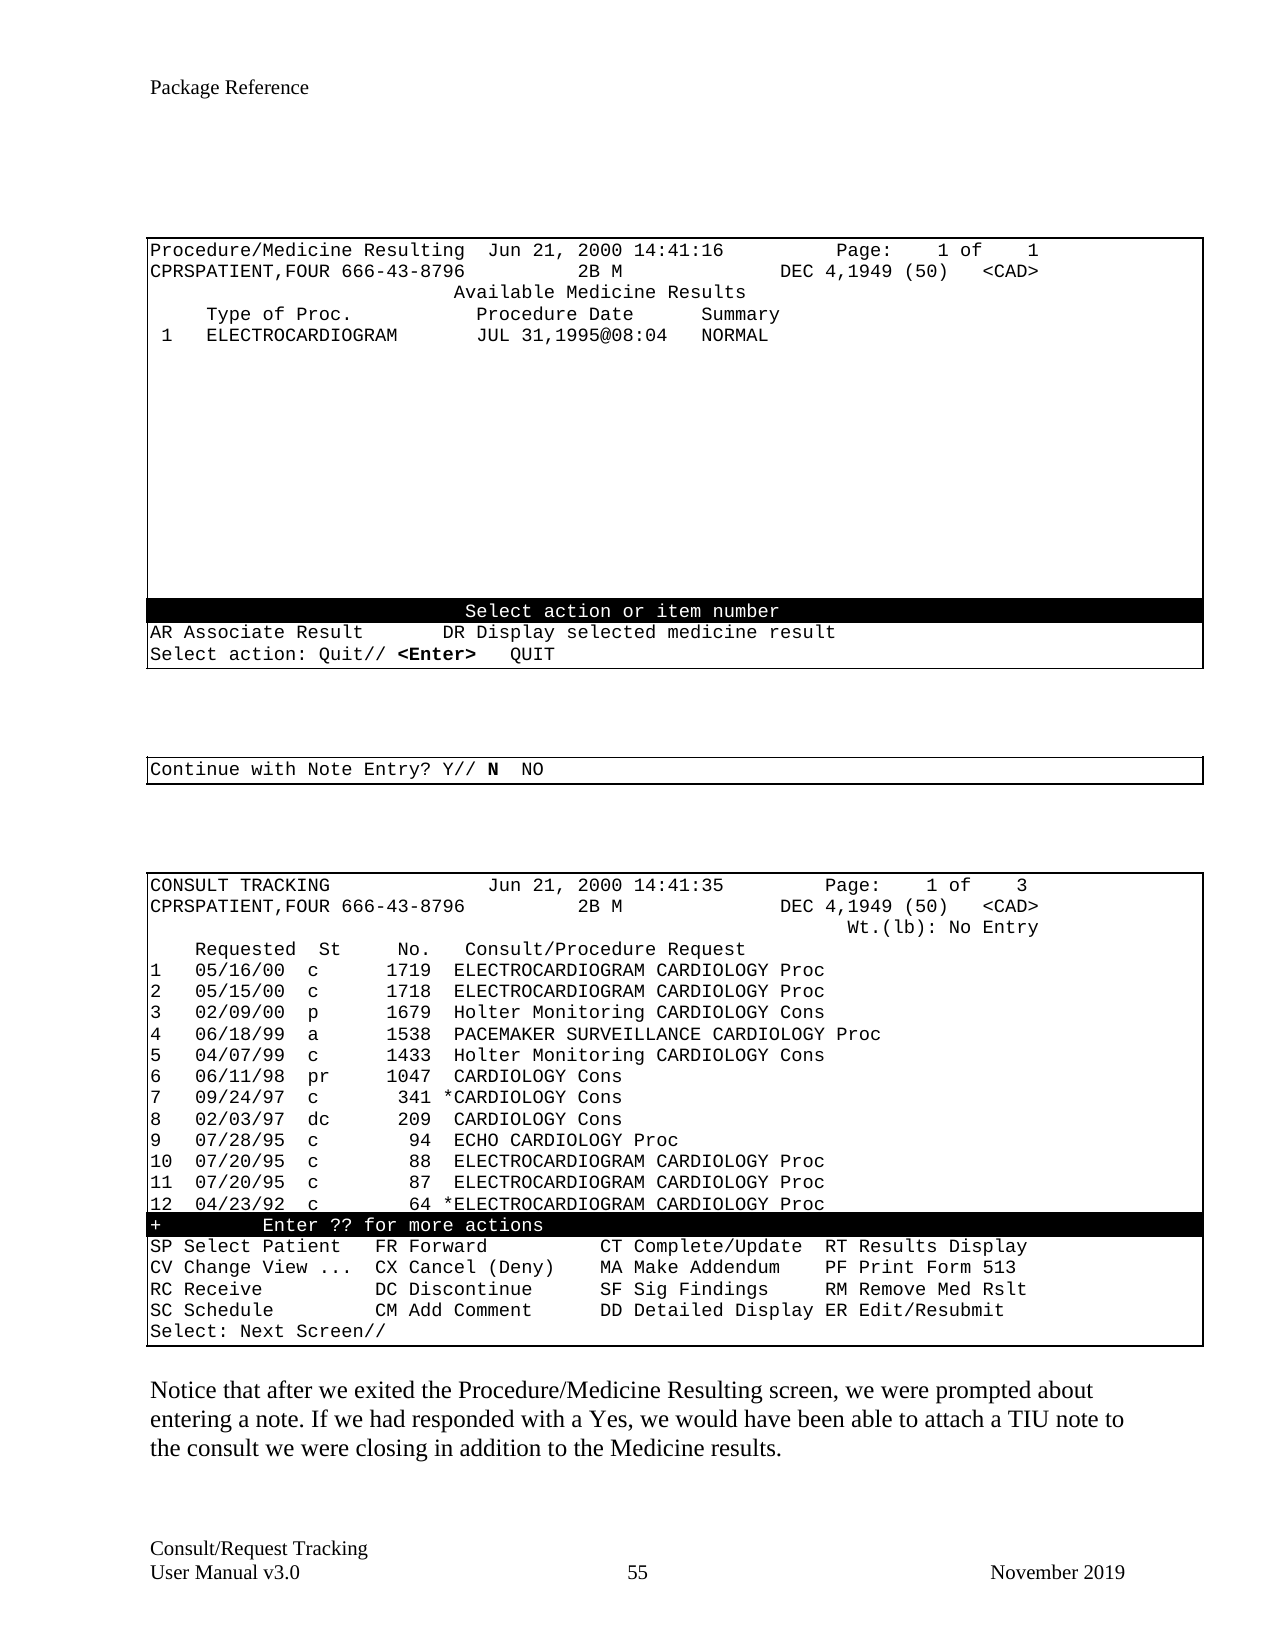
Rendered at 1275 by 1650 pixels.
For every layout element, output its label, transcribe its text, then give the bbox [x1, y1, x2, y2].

text 10 07/20/95 c 88 ELECTROCARDIOGRAM CARDIOLOGY Proc [148, 1148, 1202, 1169]
text Continue with Note Entry? Y// N NO [148, 758, 1202, 783]
text Requested St No. Consult/Procedure Request [148, 936, 1202, 957]
text 1 ELECTROCARDIOGRAM JUL 31,1995@08:04 NORMAL [148, 322, 1202, 347]
text 3 02/09/00 p 1679 Holter Monitoring CARDIOLOGY Cons [148, 999, 1202, 1021]
text 4 06/18/99 a 1538 PACEMAKER SURVEILLANCE CARDIOLOGY Proc [148, 1021, 1202, 1042]
text Procedure/Medicine Resulting Jun 21, 2000 14:41:16 Page: 1 of 1 [148, 239, 1202, 258]
text RC Receive DC Discontinue SF Sig Findings RM Remove Med Rslt [148, 1276, 1202, 1297]
text AR Associate Result DR Display selected medicine result [148, 619, 1202, 641]
text + Enter ?? for more actions [148, 1212, 1202, 1233]
text CONSULT TRACKING Jun 21, 2000 14:41:35 Page: 1 of 3 [148, 874, 1202, 893]
text 12 04/23/92 c 64 *ELECTROCARDIOGRAM CARDIOLOGY Proc [148, 1191, 1202, 1212]
text SP Select Patient FR Forward CT Complete/Update RT Results Display [148, 1233, 1202, 1254]
text SC Schedule CM Add Comment DD Detailed Display ER Edit/Resubmit [148, 1297, 1202, 1318]
text 11 07/20/95 c 87 ELECTROCARDIOGRAM CARDIOLOGY Proc [148, 1169, 1202, 1191]
text 1 05/16/00 c 1719 ELECTROCARDIOGRAM CARDIOLOGY Proc [148, 957, 1202, 978]
text Wt.(lb): No Entry [148, 914, 1202, 936]
text Notice that after we exited the Procedure/Medicine Resulting screen, we were prompted about entering a note. If we had responded with a Yes, we would have been able to attach a TIU note to the consult we were closing in addition to the Medicine results. [150, 1376, 1125, 1462]
text 2 05/15/00 c 1718 ELECTROCARDIOGRAM CARDIOLOGY Proc [148, 978, 1202, 999]
text Type of Proc. Procedure Date Summary [148, 301, 1202, 322]
text Select action or item number [148, 598, 1202, 619]
text CV Change View ... CX Cancel (Deny) MA Make Addendum PF Print Form 513 [148, 1254, 1202, 1276]
text 7 09/24/97 c 341 *CARDIOLOGY Cons [148, 1084, 1202, 1106]
text 5 04/07/99 c 1433 Holter Monitoring CARDIOLOGY Cons [148, 1042, 1202, 1063]
text CPRSPATIENT,FOUR 666-43-8796 2B M DEC 4,1949 (50) <CAD> [148, 893, 1202, 914]
text 6 06/11/98 pr 1047 CARDIOLOGY Cons [148, 1063, 1202, 1084]
text Select action: Quit// <Enter> QUIT [148, 641, 1202, 668]
text Select: Next Screen// [148, 1318, 1202, 1345]
text Available Medicine Results [148, 279, 1202, 301]
text 9 07/28/95 c 94 ECHO CARDIOLOGY Proc [148, 1127, 1202, 1148]
text 8 02/03/97 dc 209 CARDIOLOGY Cons [148, 1106, 1202, 1127]
text CPRSPATIENT,FOUR 666-43-8796 2B M DEC 4,1949 (50) <CAD> [148, 258, 1202, 279]
